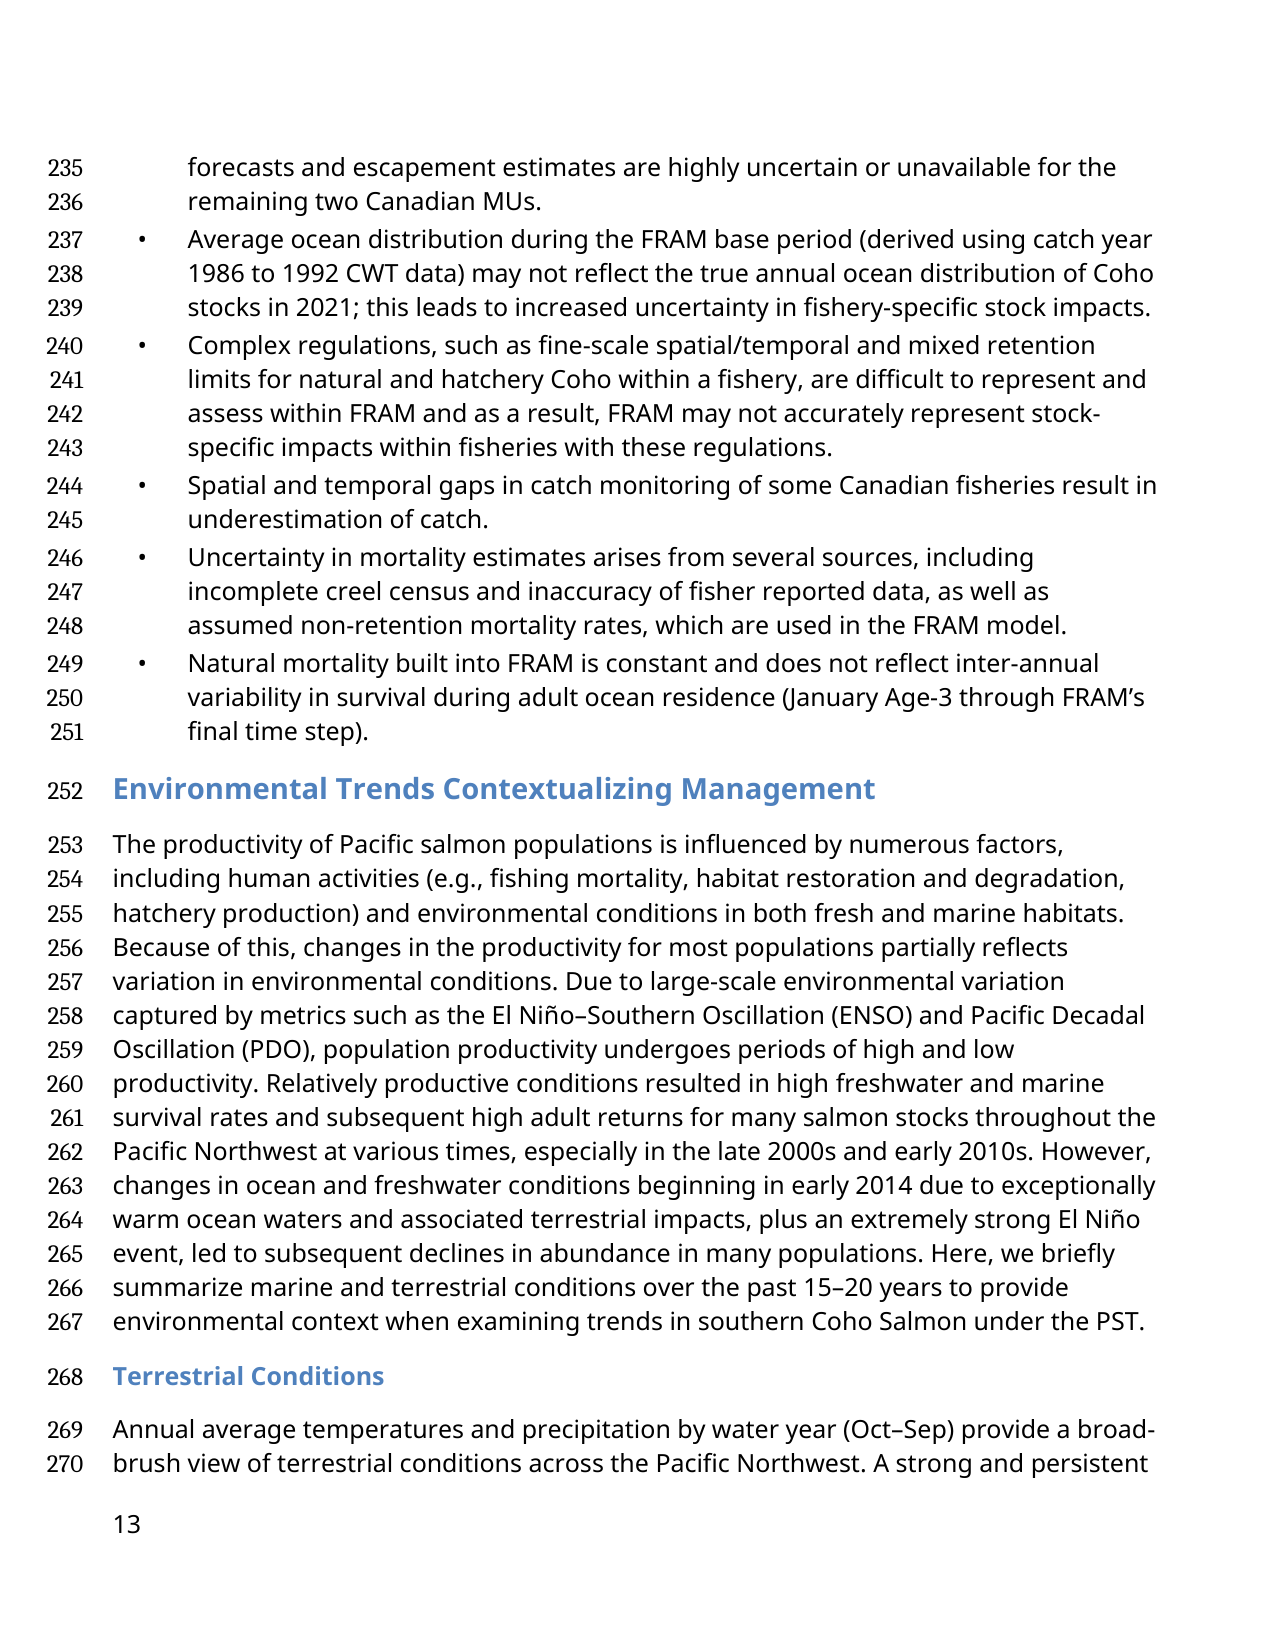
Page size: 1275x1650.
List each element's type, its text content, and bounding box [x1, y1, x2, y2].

subtitle Environmental Trends Contextualizing Management [112, 769, 1162, 808]
subtitle Terrestrial Conditions [112, 1359, 1162, 1393]
text The productivity of Pacific salmon populations is influenced by numerous factors, including human activities (e.g., fishing mortality, habitat restoration and degradation, hatchery production) and environmental conditions in both fresh and marine habitats. Because of this, changes in the productivity for most populations partially reflects variation in environmental conditions. Due to large-scale environmental variation captured by metrics such as the El Niño–Southern Oscillation (ENSO) and Pacific Decadal Oscillation (PDO), population productivity undergoes periods of high and low productivity. Relatively productive conditions resulted in high freshwater and marine survival rates and subsequent high adult returns for many salmon stocks throughout the Pacific Northwest at various times, especially in the late 2000s and early 2010s. However, changes in ocean and freshwater conditions beginning in early 2014 due to exceptionally warm ocean waters and associated terrestrial impacts, plus an extremely strong El Niño event, led to subsequent declines in abundance in many populations. Here, we briefly summarize marine and terrestrial conditions over the past 15–20 years to provide environmental context when examining trends in southern Coho Salmon under the PST. [112, 827, 1162, 1338]
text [112, 1412, 1162, 1480]
list Average ocean distribution during the FRAM base period (derived using catch year 1986 to 1992 CWT data) may not reflect the true annual ocean distribution of Coho stocks in 2021; this leads to increased uncertainty in fishery-specific stock impacts. [137, 222, 1162, 324]
list Natural mortality built into FRAM is constant and does not reflect inter-annual variability in survival during adult ocean residence (January Age-3 through FRAM’s final time step). [137, 646, 1162, 748]
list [137, 150, 1162, 218]
list Spatial and temporal gaps in catch monitoring of some Canadian fisheries result in underestimation of catch. [137, 468, 1162, 536]
list Complex regulations, such as fine-scale spatial/temporal and mixed retention limits for natural and hatchery Coho within a fishery, are difficult to represent and assess within FRAM and as a result, FRAM may not accurately represent stock-specific impacts within fisheries with these regulations. [137, 328, 1162, 464]
list Uncertainty in mortality estimates arises from several sources, including incomplete creel census and inaccuracy of fisher reported data, as well as assumed non-retention mortality rates, which are used in the FRAM model. [137, 540, 1162, 642]
